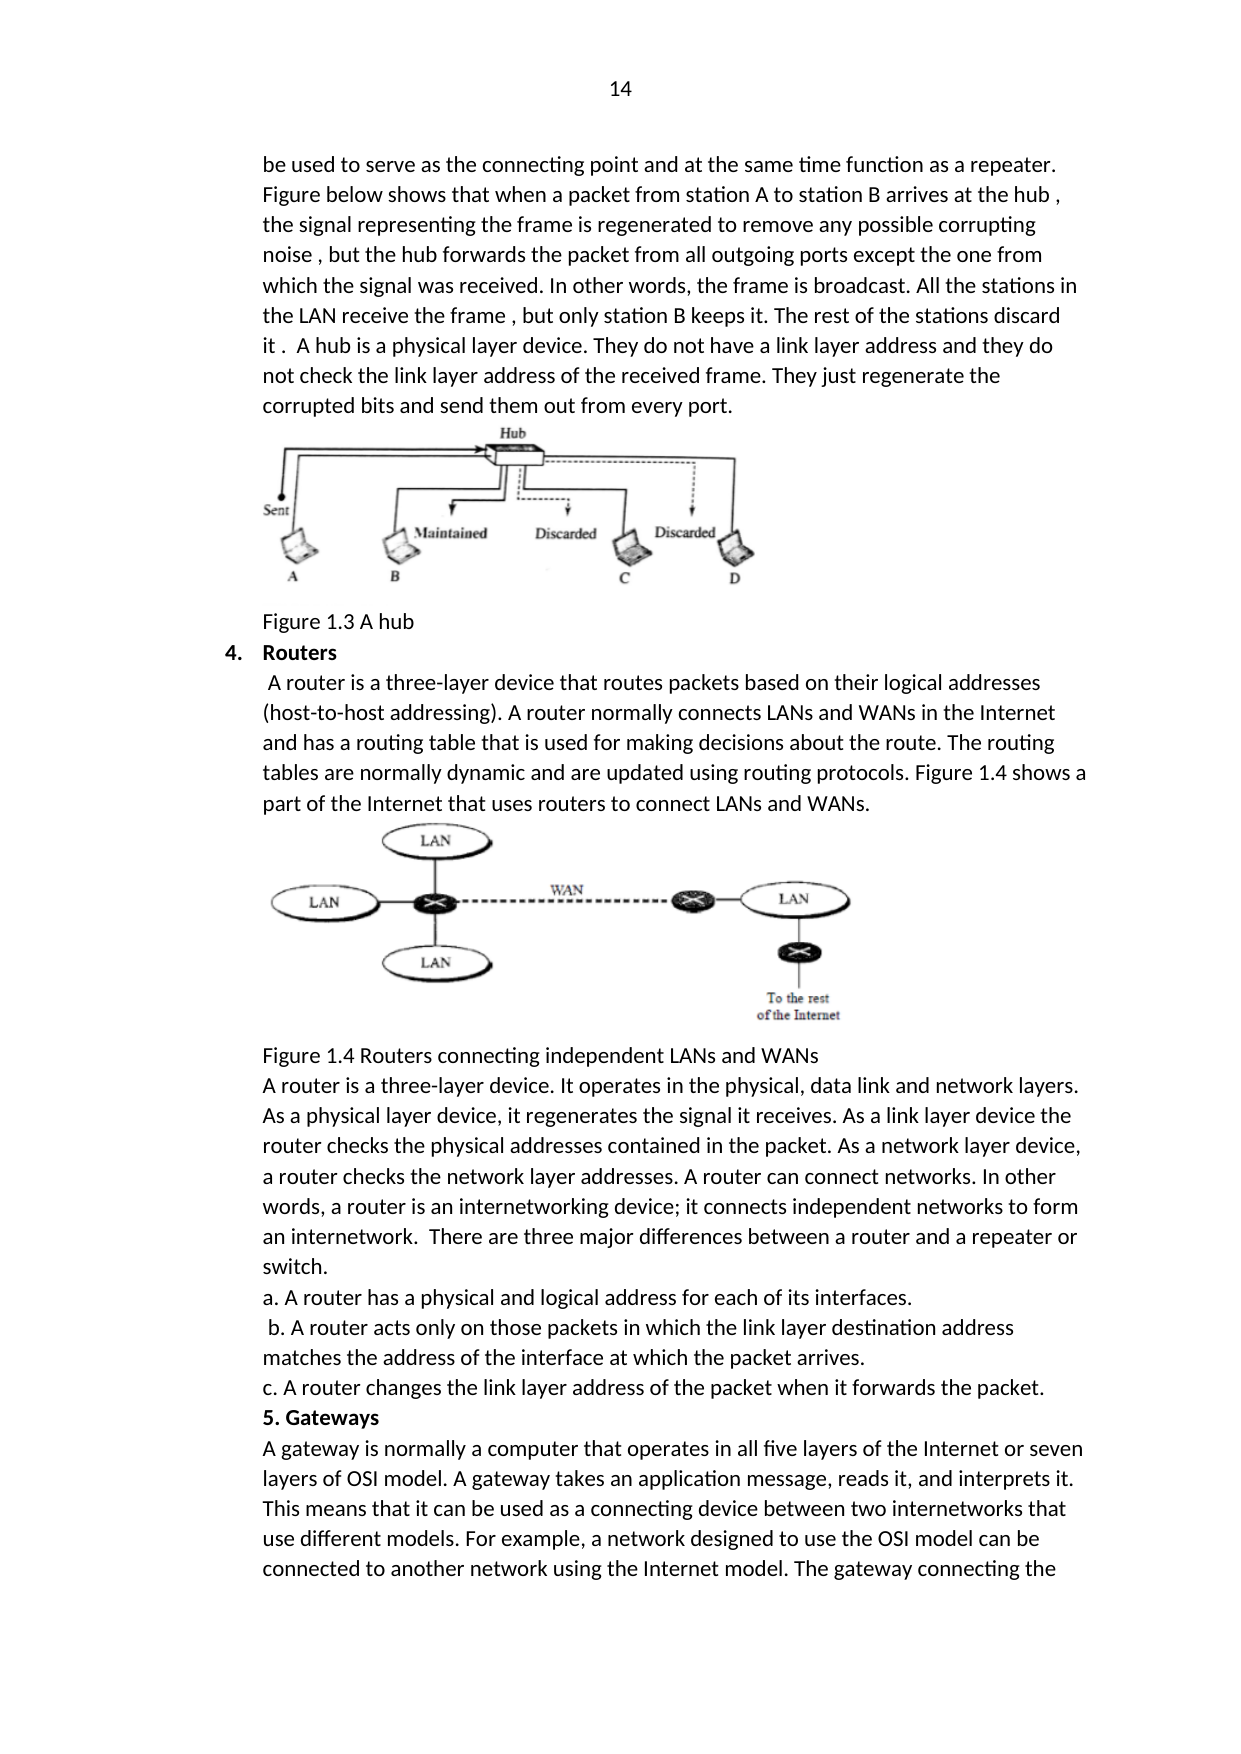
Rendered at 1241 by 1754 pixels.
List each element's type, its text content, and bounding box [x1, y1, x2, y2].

list 5. Gateways [262, 1403, 1090, 1431]
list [262, 150, 1090, 420]
picture [262, 421, 771, 606]
list c. A router changes the link layer address of the packet when it forwards the packet. [262, 1373, 1090, 1401]
list Figure 1.3 A hub [262, 607, 1090, 636]
list Figure 1.4 Routers connecting independent LANs and WANs [262, 1041, 1090, 1069]
list b. A router acts only on those packets in which the link layer destination address matches the address of the interface at which the packet arrives. [262, 1313, 1090, 1371]
list A router is a three-layer device that routes packets based on their logical addresses (host-to-host addressing). A router normally connects LANs and WANs in the Internet and has a routing table that is used for making decisions about the route. The routing tables are normally dynamic and are updated using routing protocols. Figure 1.4 shows a part of the Internet that uses routers to connect LANs and WANs. [262, 668, 1090, 817]
list A router is a three-layer device. It operates in the physical, data link and network layers. As a physical layer device, it regenerates the signal it receives. As a link layer device the router checks the physical addresses contained in the packet. As a network layer device, a router checks the network layer addresses. A router can connect networks. In other words, a router is an internetworking device; it connects independent networks to form an internetwork. There are three major differences between a router and a repeater or switch. [262, 1071, 1090, 1280]
list a. A router has a physical and logical address for each of its interfaces. [262, 1283, 1090, 1311]
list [262, 1434, 1090, 1582]
picture [262, 818, 864, 1039]
list Routers [225, 638, 1090, 666]
